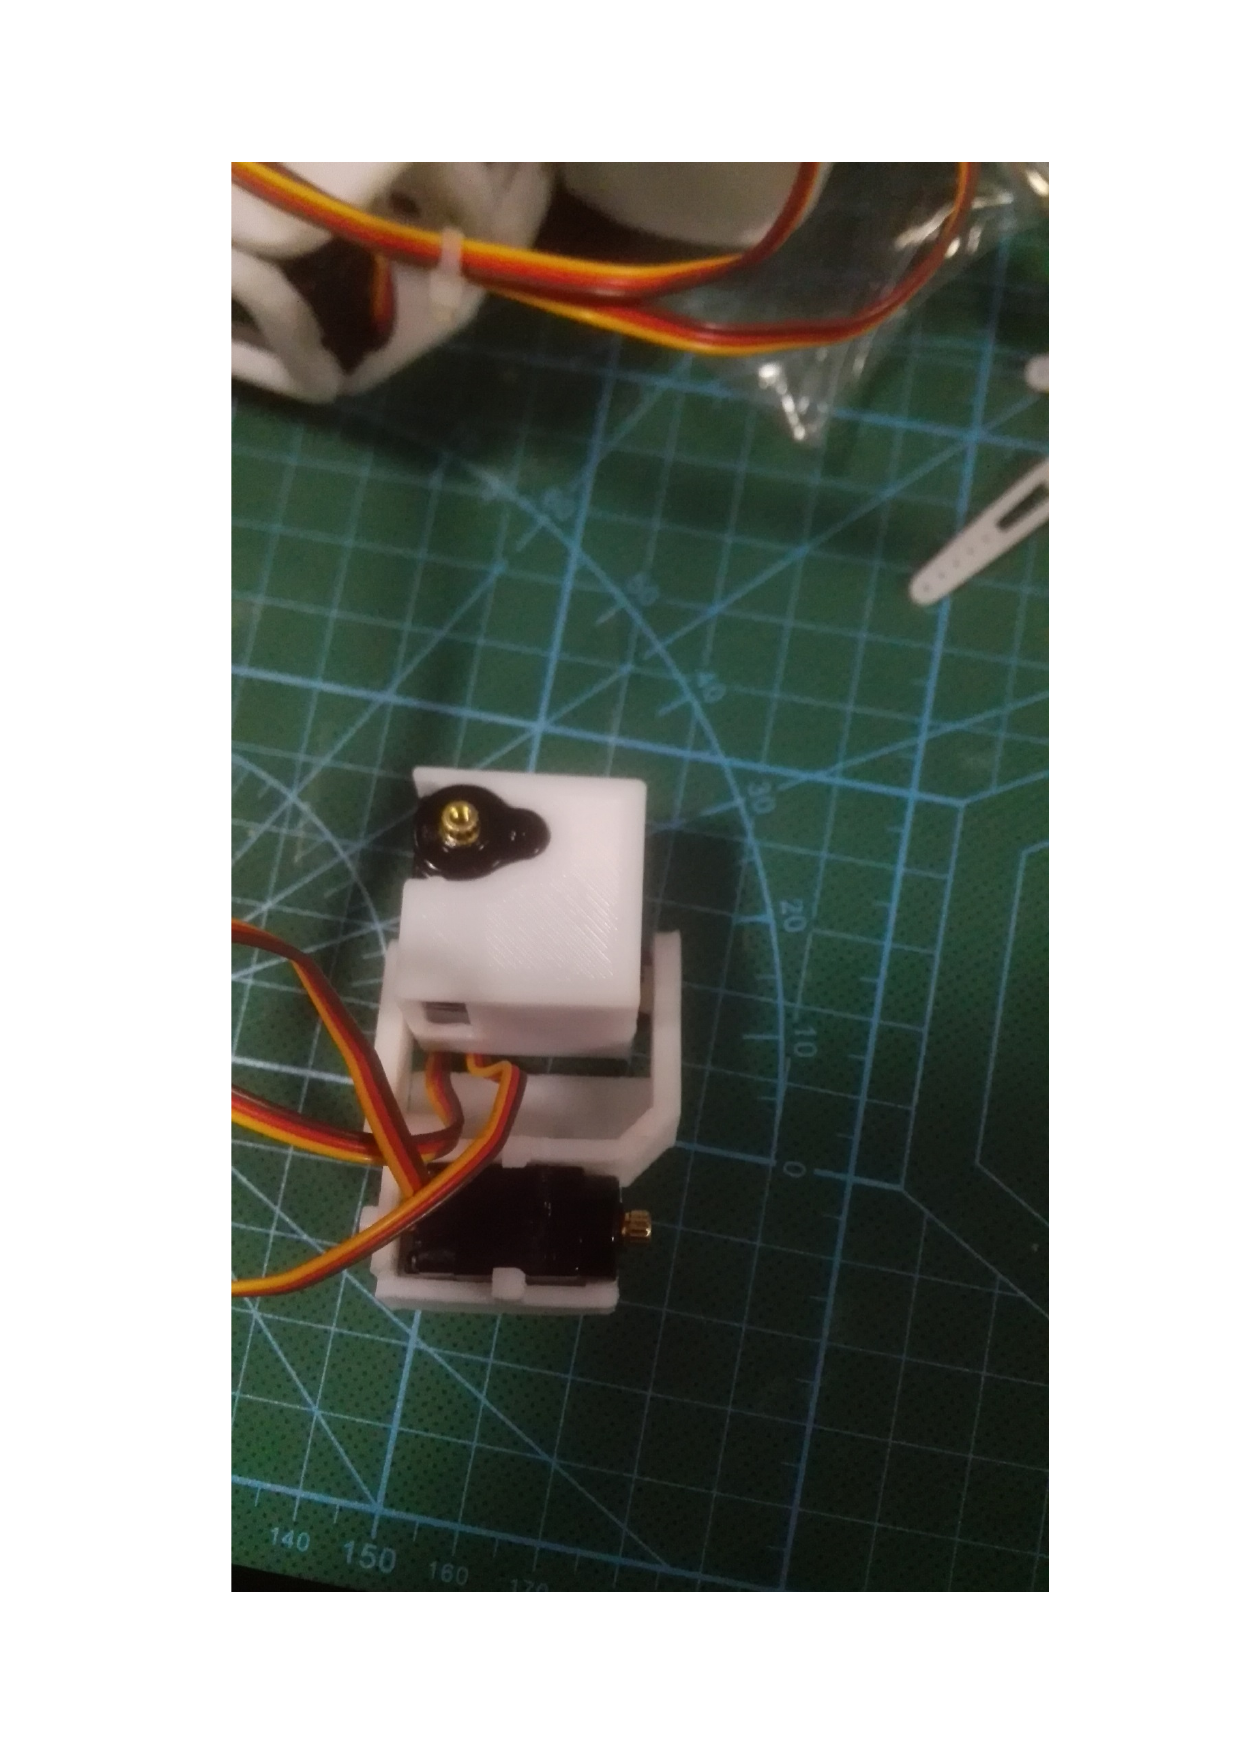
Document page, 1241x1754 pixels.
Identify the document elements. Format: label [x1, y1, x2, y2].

picture [231, 162, 1049, 1592]
